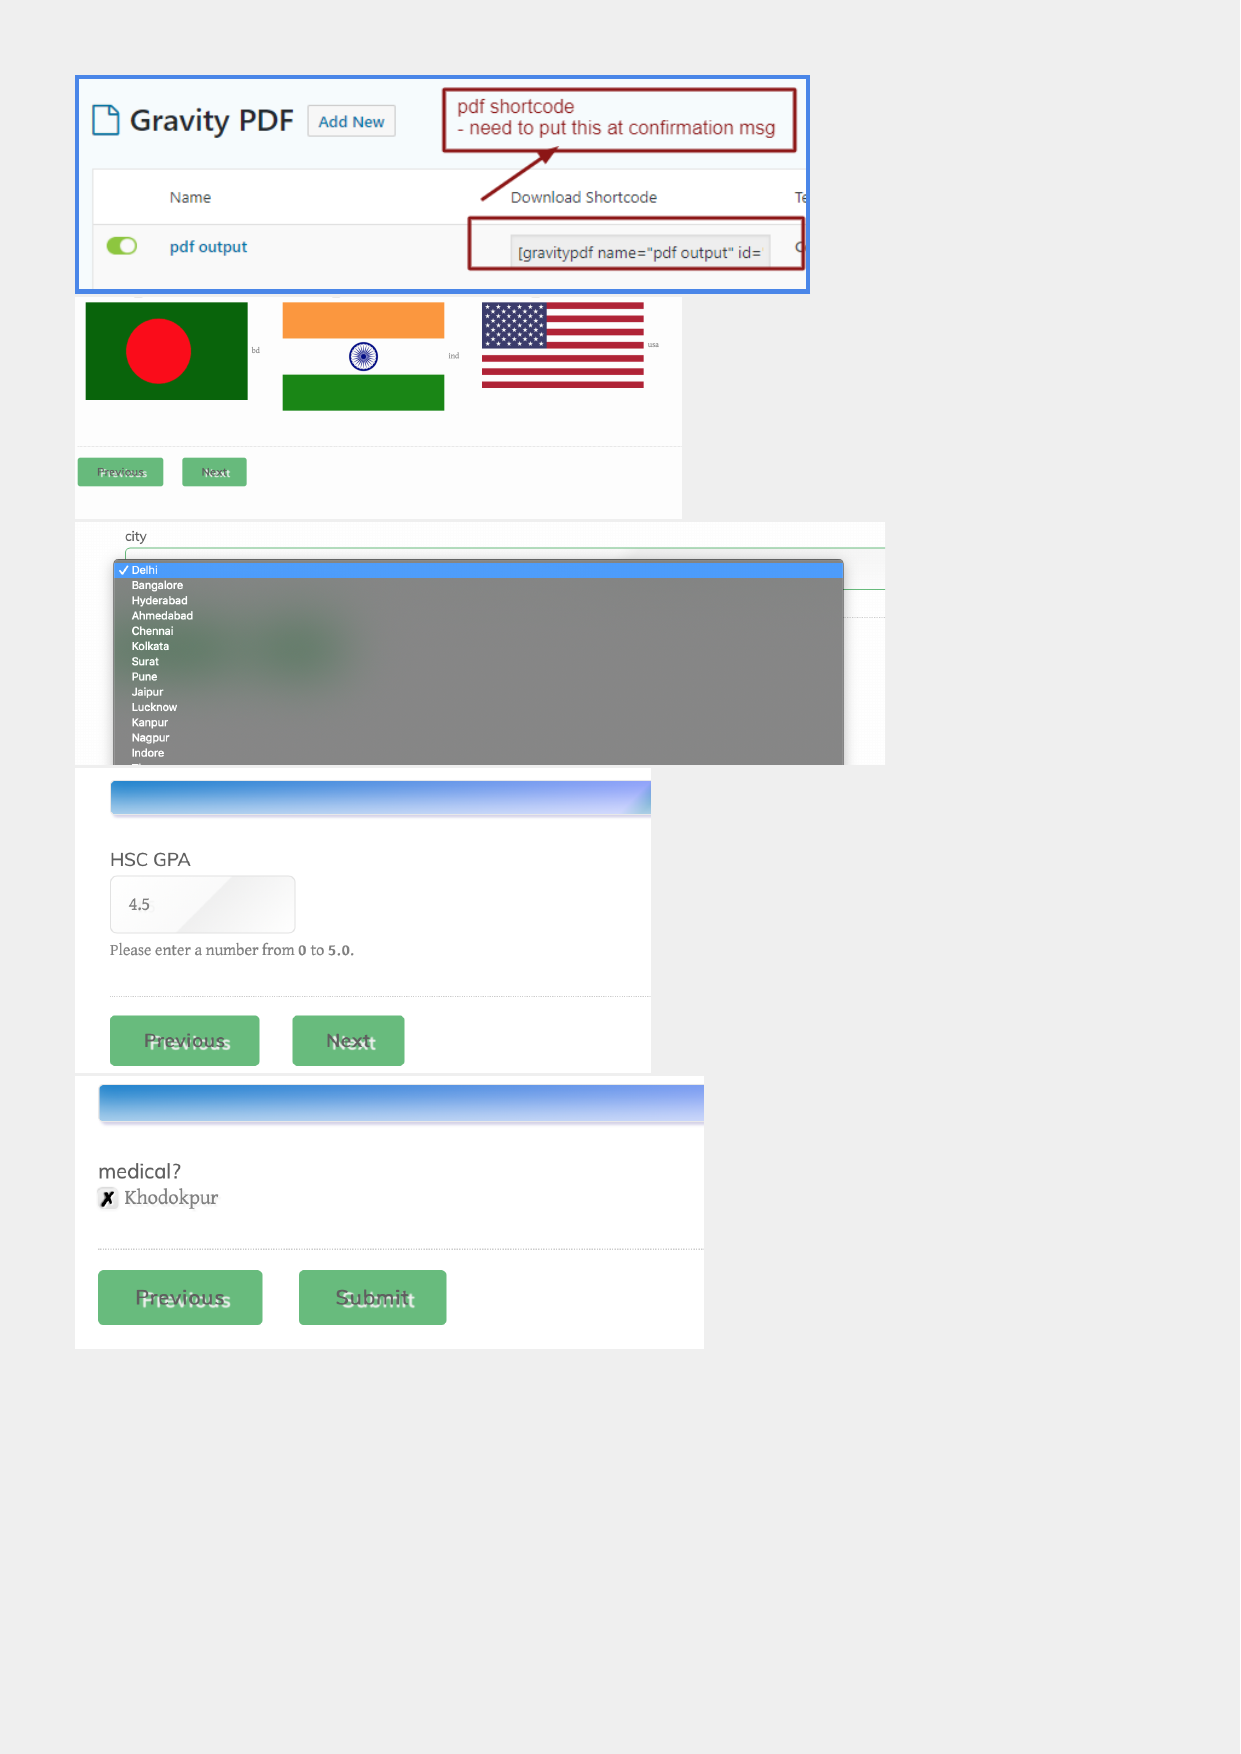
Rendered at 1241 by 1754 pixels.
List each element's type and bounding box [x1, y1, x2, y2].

picture [75, 768, 651, 1073]
picture [75, 522, 886, 765]
picture [79, 79, 806, 289]
picture [75, 297, 682, 519]
picture [75, 1076, 704, 1349]
